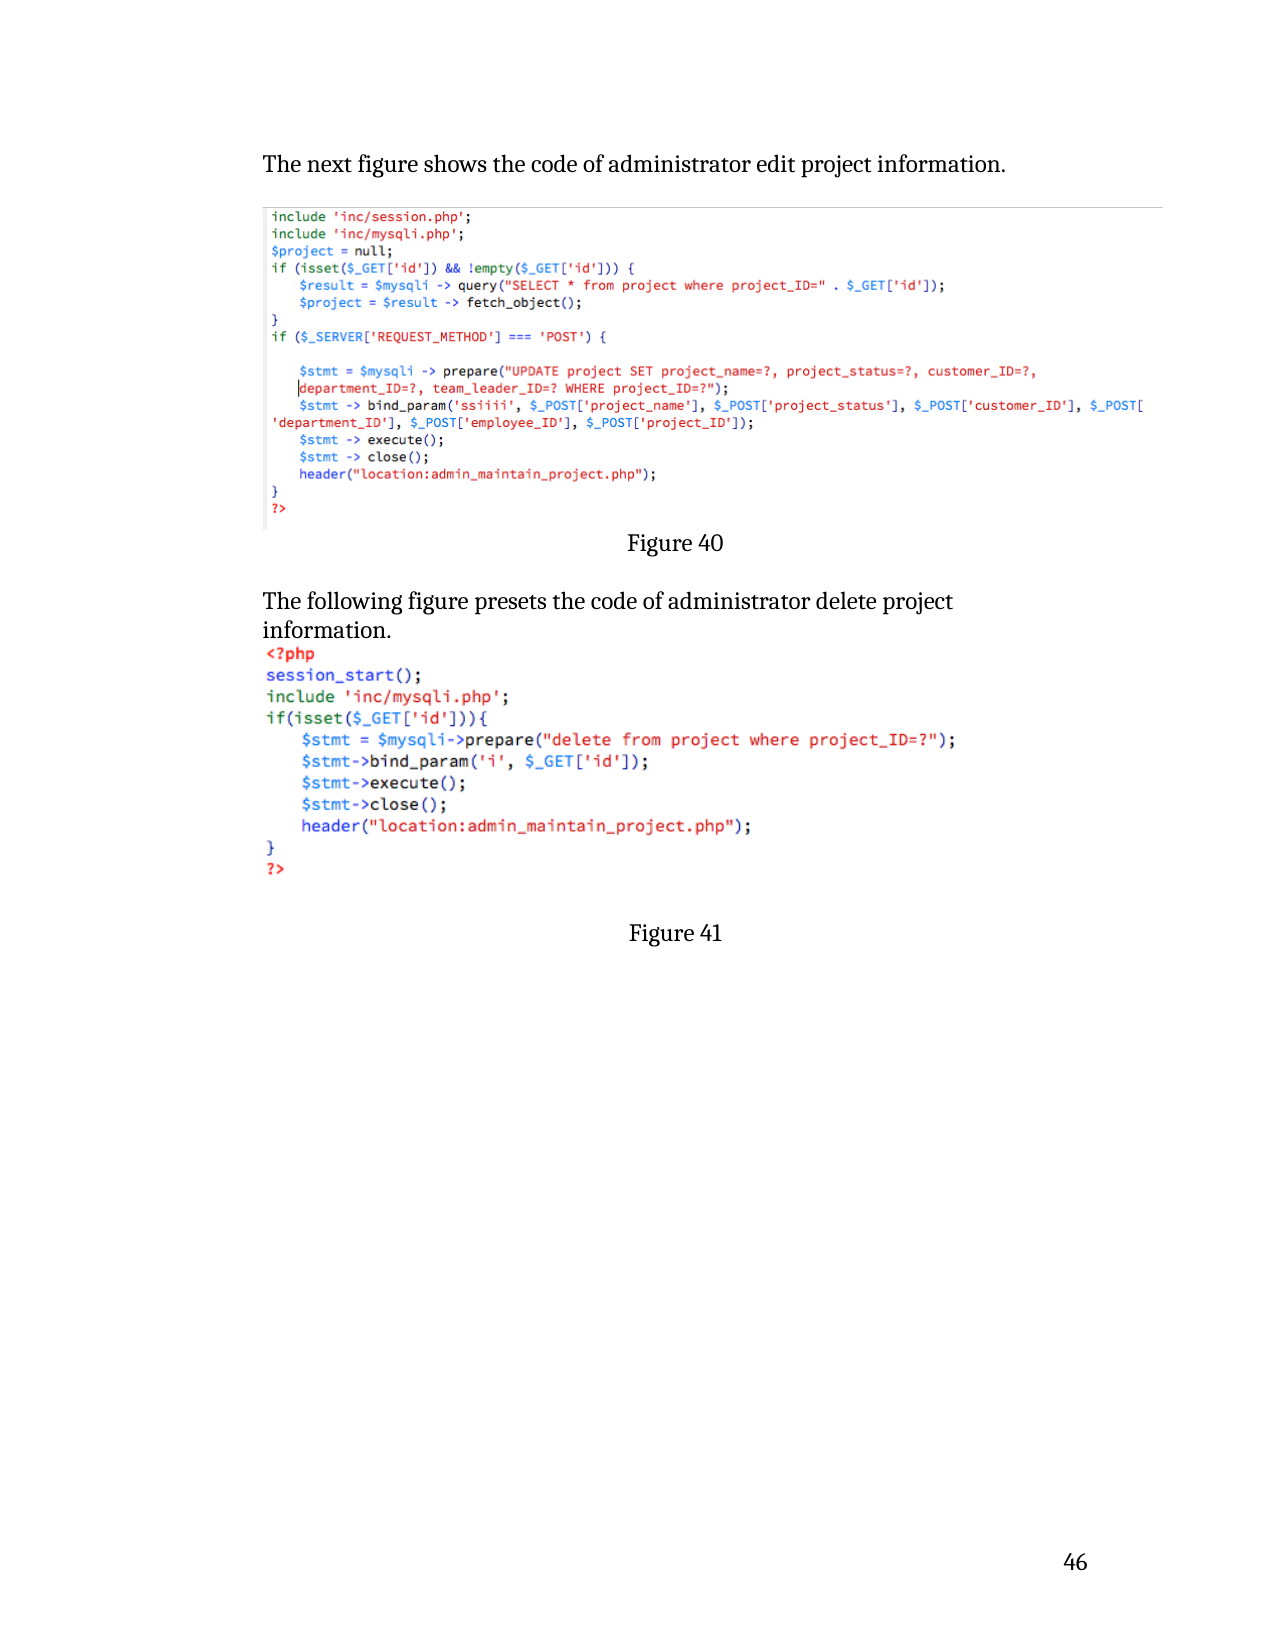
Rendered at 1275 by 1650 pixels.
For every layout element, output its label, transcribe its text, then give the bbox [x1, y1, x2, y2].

list Figure 40 [262, 530, 1087, 558]
picture [262, 644, 1013, 919]
picture [262, 207, 1163, 530]
list Figure 41 [262, 919, 1087, 948]
list The next figure shows the code of administrator edit project information. [262, 150, 1087, 179]
list The following figure presets the code of administrator delete project information. [262, 587, 1087, 644]
